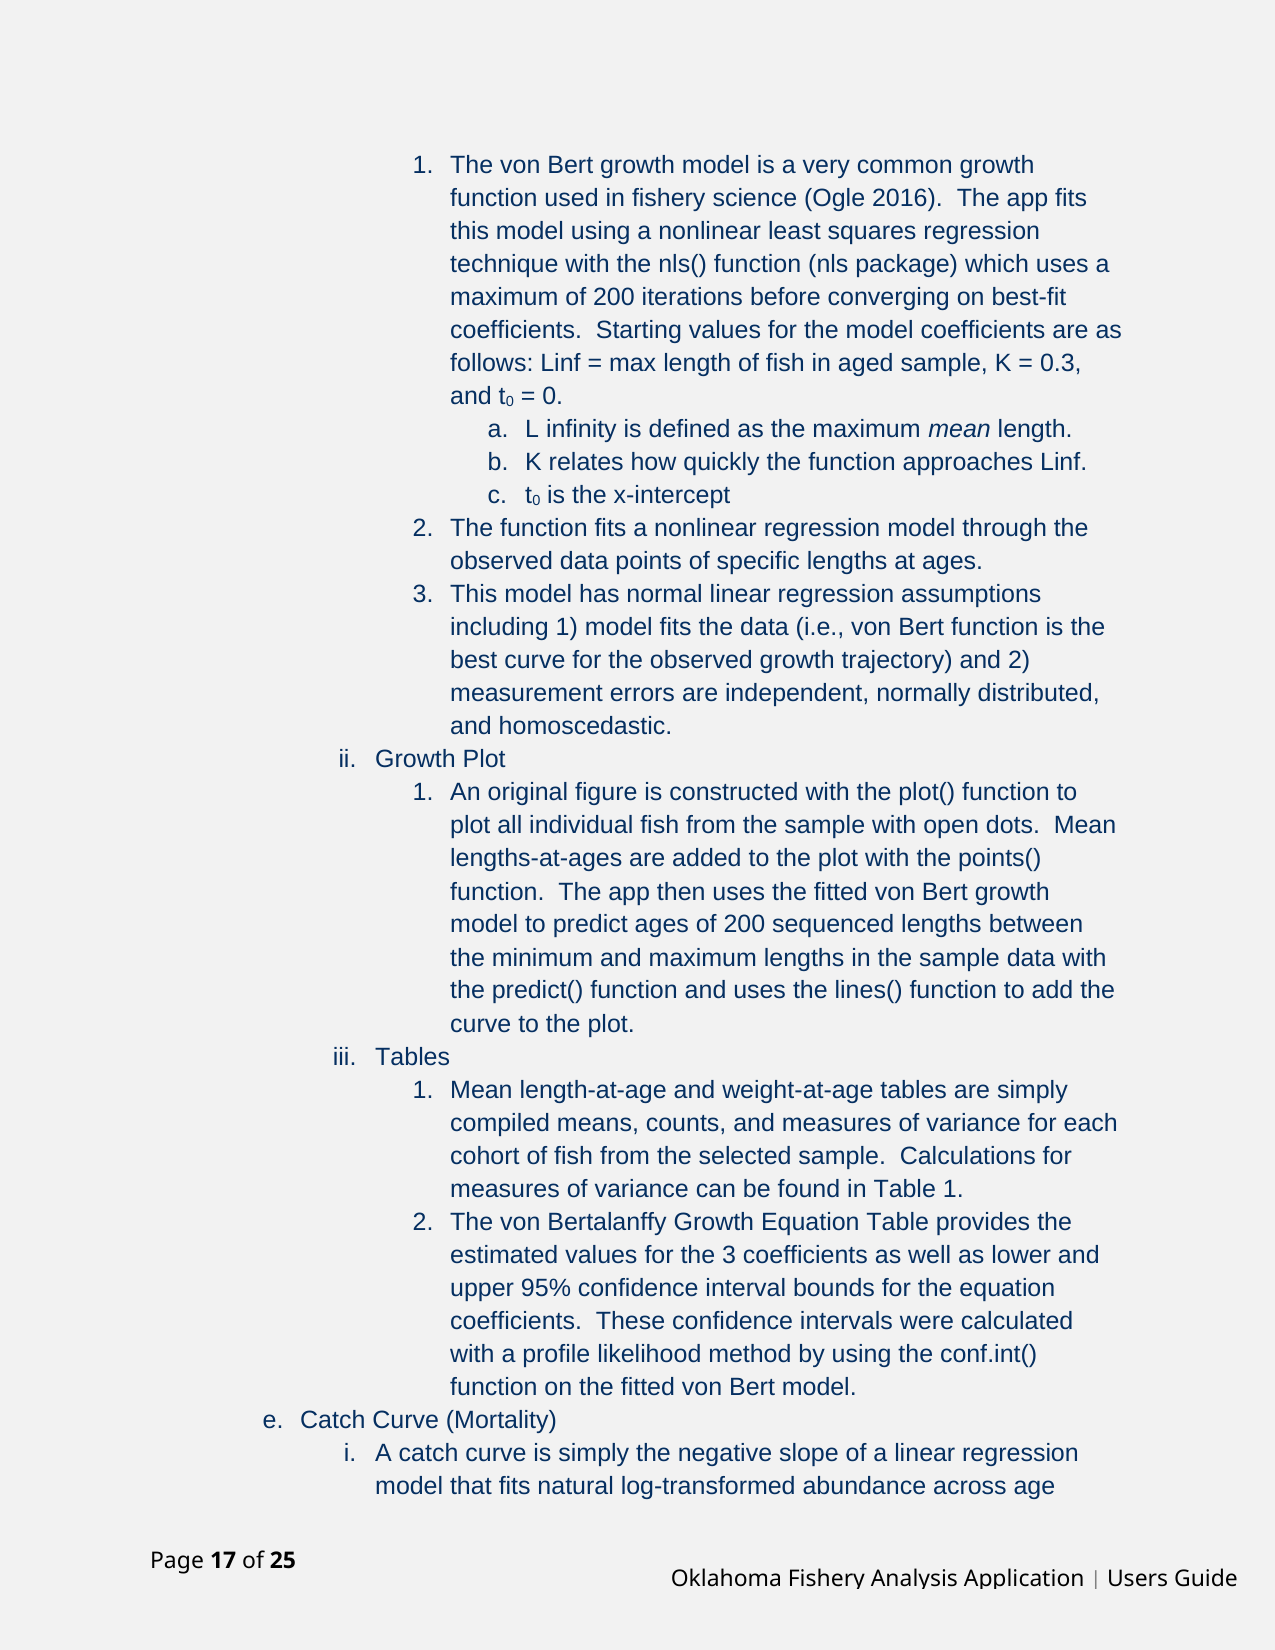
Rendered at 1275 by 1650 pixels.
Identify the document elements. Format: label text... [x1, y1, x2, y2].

list An original figure is constructed with the plot() function to plot all individual fish from the sample with open dots. Mean lengths-at-ages are added to the plot with the points() function. The app then uses the fitted von Bert growth model to predict ages of 200 sequenced lengths between the minimum and maximum lengths in the sample data with the predict() function and uses the lines() function to add the curve to the plot. [412, 777, 1125, 1037]
list t0 is the x-intercept [487, 480, 1125, 509]
list L infinity is defined as the maximum mean length. [487, 414, 1125, 443]
list This model has normal linear regression assumptions including 1) model fits the data (i.e., von Bert function is the best curve for the observed growth trajectory) and 2) measurement errors are independent, normally distributed, and homoscedastic. [412, 579, 1125, 740]
list Growth Plot [356, 744, 1125, 773]
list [356, 1438, 1125, 1499]
list The von Bertalanffy Growth Equation Table provides the estimated values for the 3 coefficients as well as lower and upper 95% confidence interval bounds for the equation coefficients. These confidence intervals were calculated with a profile likelihood method by using the conf.int() function on the fitted von Bert model. [412, 1207, 1125, 1401]
list K relates how quickly the function approaches Linf. [487, 447, 1125, 476]
list Catch Curve (Mortality) [262, 1405, 1125, 1433]
list Mean length-at-age and weight-at-age tables are simply compiled means, counts, and measures of variance for each cohort of fish from the selected sample. Calculations for measures of variance can be found in Table 1. [412, 1074, 1125, 1202]
list The function fits a nonlinear regression model through the observed data points of specific lengths at ages. [412, 513, 1125, 575]
list Tables [356, 1042, 1125, 1070]
list The von Bert growth model is a very common growth function used in fishery science (Ogle 2016). The app fits this model using a nonlinear least squares regression technique with the nls() function (nls package) which uses a maximum of 200 iterations before converging on best-fit coefficients. Starting values for the model coefficients are as follows: Linf = max length of fish in aged sample, K = 0.3, and t0 = 0. [412, 150, 1125, 410]
